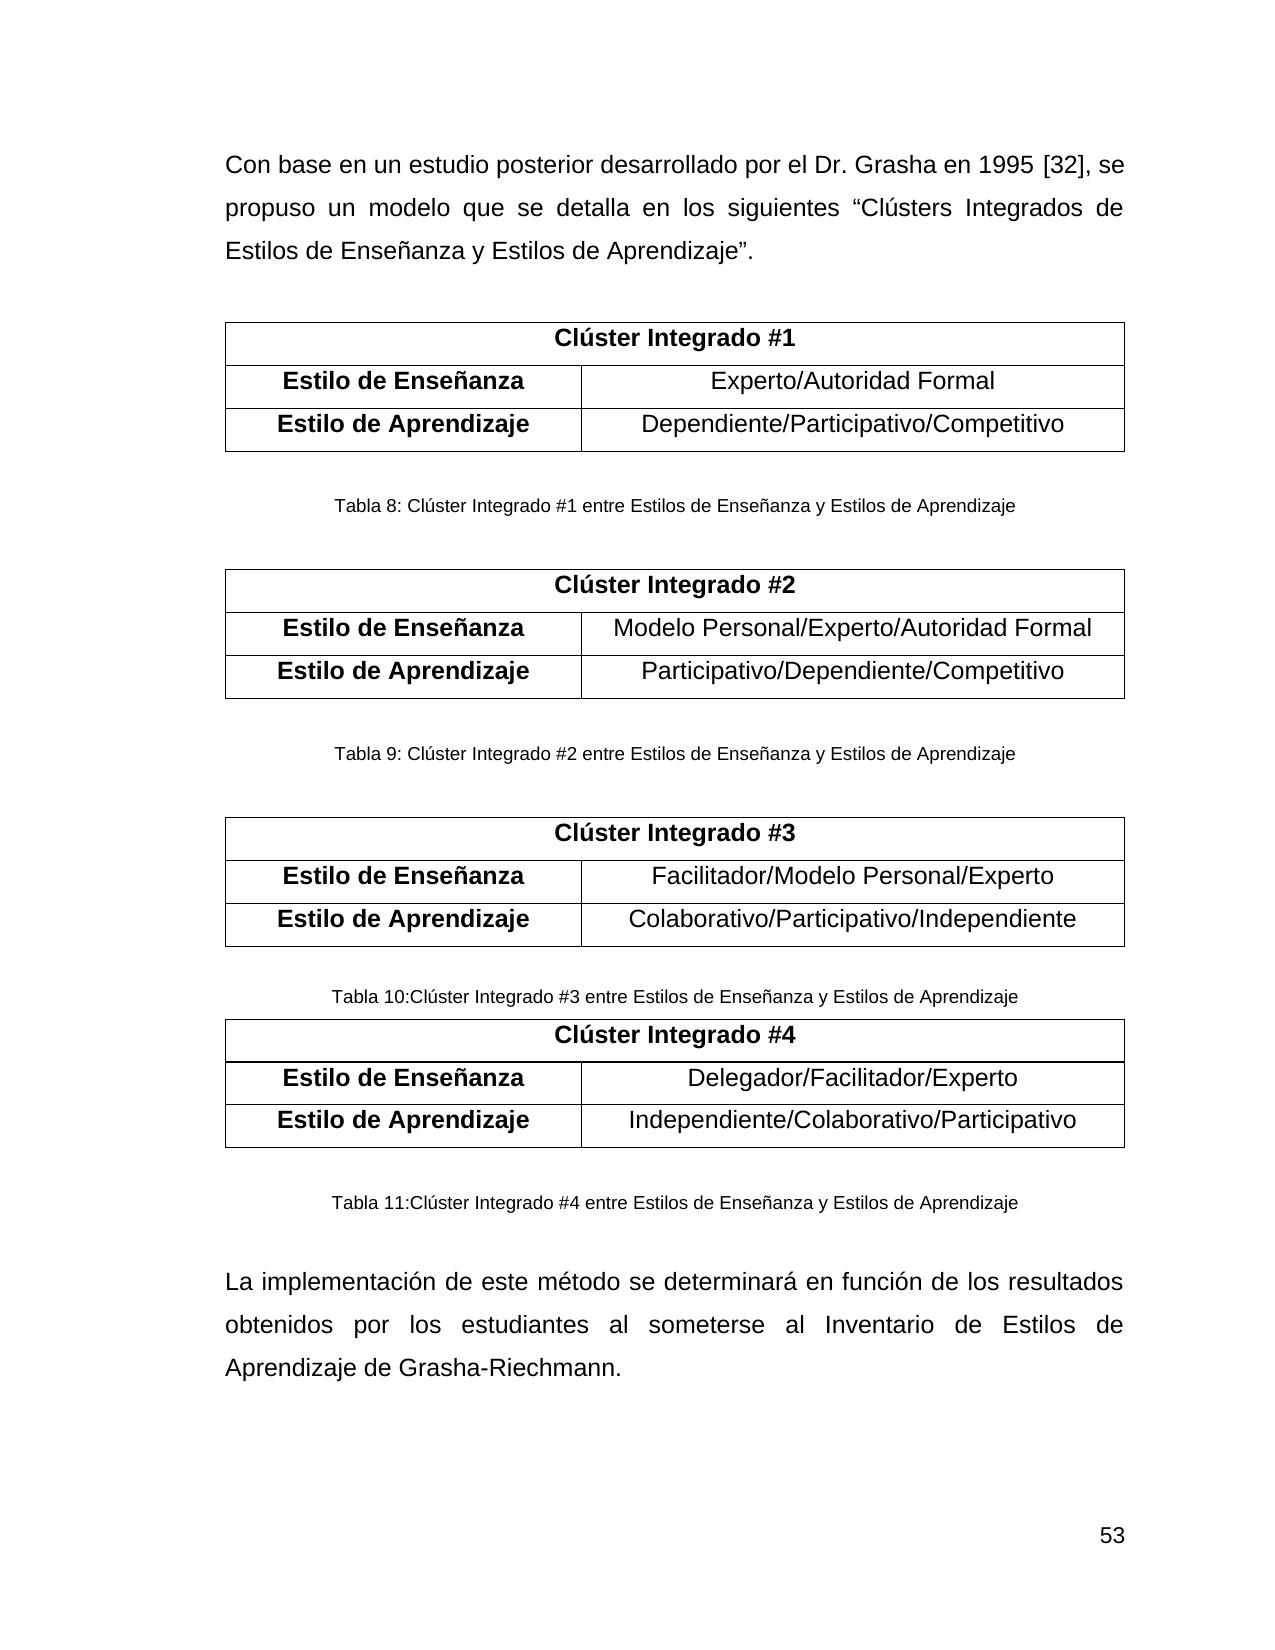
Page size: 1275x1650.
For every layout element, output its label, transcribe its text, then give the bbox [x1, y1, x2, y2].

table_cell Estilo de Aprendizaje [226, 409, 581, 451]
table_header Clúster Integrado #4 [226, 1020, 1124, 1061]
text La implementación de este método se determinará en función de los resultados obtenidos por los estudiantes al someterse al Inventario de Estilos de Aprendizaje de Grasha-Riechmann. [225, 1267, 1125, 1382]
table_cell Independiente/Colaborativo/Participativo [582, 1105, 1124, 1147]
table_cell Estilo de Aprendizaje [226, 656, 581, 698]
table_header Clúster Integrado #1 [226, 323, 1124, 365]
table_cell Estilo de Enseñanza [226, 1063, 581, 1104]
table_cell Delegador/Facilitador/Experto [582, 1063, 1124, 1104]
table_cell Participativo/Dependiente/Competitivo [582, 656, 1124, 698]
text Tabla 9: Clúster Integrado #2 entre Estilos de Enseñanza y Estilos de Aprendizaje [225, 742, 1125, 764]
table_cell Dependiente/Participativo/Competitivo [582, 409, 1124, 451]
table_cell Facilitador/Modelo Personal/Experto [582, 861, 1124, 903]
table_header Clúster Integrado #2 [226, 570, 1124, 612]
text Tabla 10:Clúster Integrado #3 entre Estilos de Enseñanza y Estilos de Aprendizaje [225, 986, 1125, 1008]
text Tabla 8: Clúster Integrado #1 entre Estilos de Enseñanza y Estilos de Aprendizaje [225, 495, 1125, 516]
table_cell Modelo Personal/Experto/Autoridad Formal [582, 613, 1124, 655]
table_cell Estilo de Aprendizaje [226, 1105, 581, 1147]
table_cell Estilo de Aprendizaje [226, 904, 581, 946]
table_cell Estilo de Enseñanza [226, 861, 581, 903]
table_header Clúster Integrado #3 [226, 818, 1124, 860]
table_cell Colaborativo/Participativo/Independiente [582, 904, 1124, 946]
table_cell Estilo de Enseñanza [226, 613, 581, 655]
text Con base en un estudio posterior desarrollado por el Dr. Grasha en 1995 , se propuso un modelo que se detalla en los siguientes “Clústers Integrados de Estilos de Enseñanza y Estilos de Aprendizaje”. [225, 150, 1125, 265]
table_cell Estilo de Enseñanza [226, 366, 581, 408]
text Tabla 11:Clúster Integrado #4 entre Estilos de Enseñanza y Estilos de Aprendizaje [225, 1191, 1125, 1213]
table_cell Experto/Autoridad Formal [582, 366, 1124, 408]
